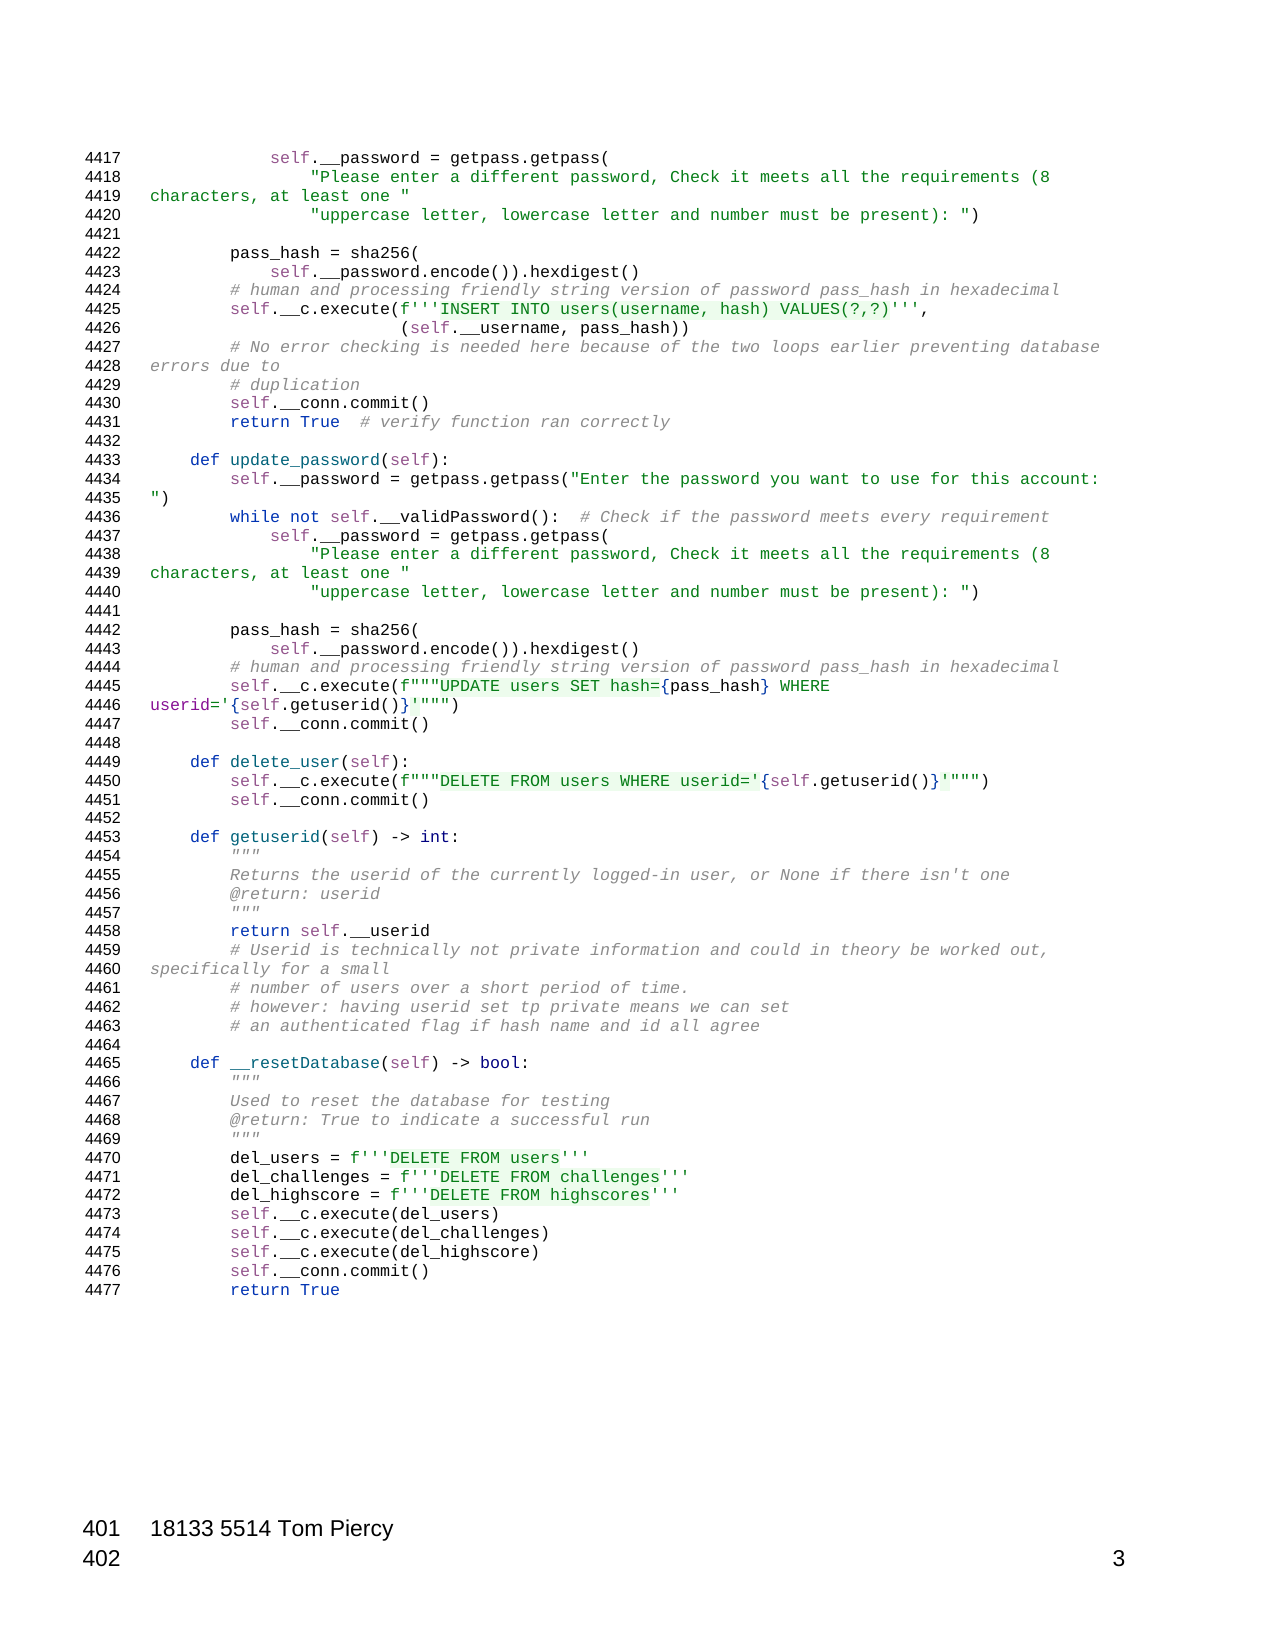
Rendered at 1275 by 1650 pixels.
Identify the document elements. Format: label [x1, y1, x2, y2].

text [150, 150, 1125, 1300]
